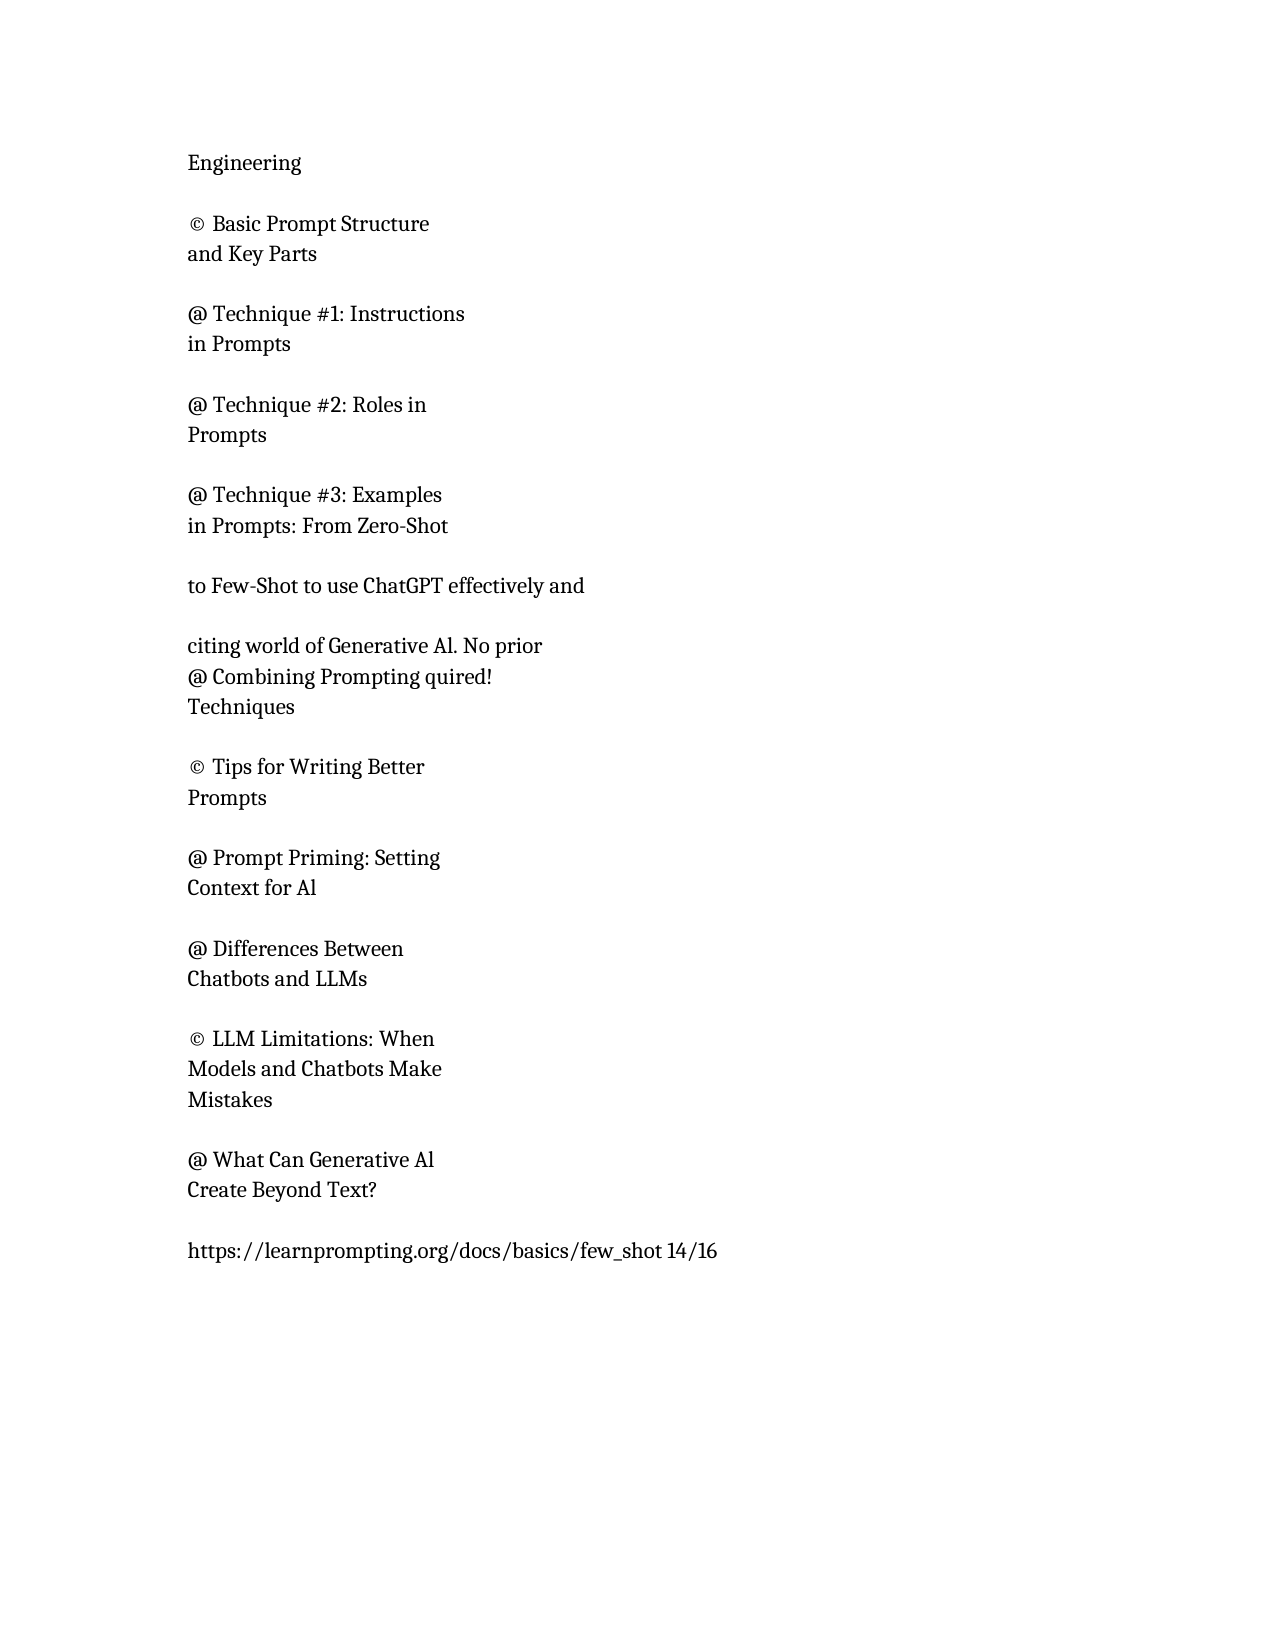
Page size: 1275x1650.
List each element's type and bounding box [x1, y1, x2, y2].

text [187, 150, 1087, 1294]
